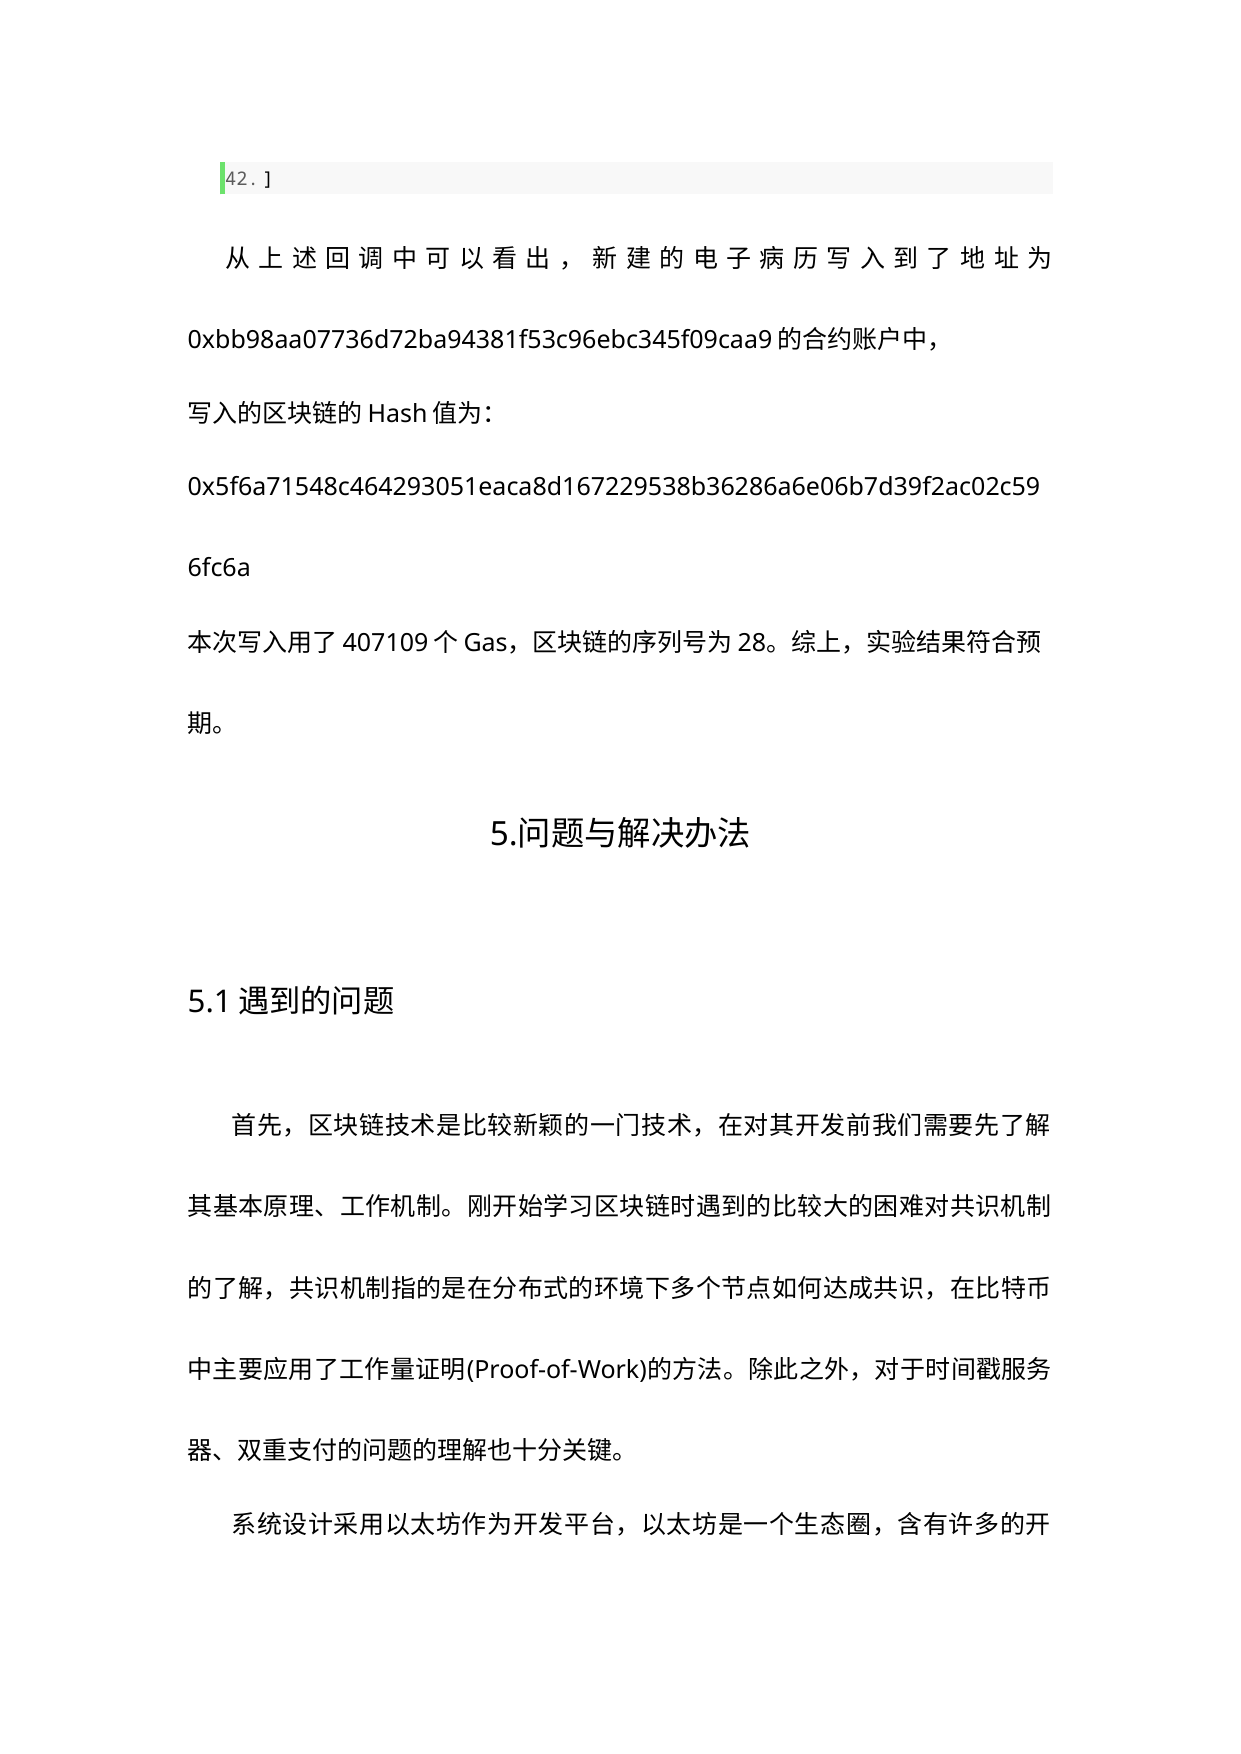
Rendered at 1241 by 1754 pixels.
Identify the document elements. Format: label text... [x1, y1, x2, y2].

subtitle 5.1遇到的问题 [187, 966, 1053, 1031]
subtitle 5.问题与解决办法 [187, 798, 1053, 863]
text 写入的区块链的Hash值为： [187, 379, 1053, 444]
text 本次写入用了407109个Gas，区块链的序列号为28。综上，实验结果符合预期。 [187, 608, 1053, 754]
list ] [225, 162, 1053, 194]
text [187, 1490, 1053, 1555]
text 首先，区块链技术是比较新颖的一门技术，在对其开发前我们需要先了解其基本原理、工作机制。刚开始学习区块链时遇到的比较大的困难对共识机制的了解，共识机制指的是在分布式的环境下多个节点如何达成共识，在比特币中主要应用了工作量证明(Proof-of-Work)的方法。除此之外，对于时间戳服务器、双重支付的问题的理解也十分关键。 [187, 1091, 1053, 1481]
text 从上述回调中可以看出，新建的电子病历写入到了地址为0xbb98aa07736d72ba94381f53c96ebc345f09caa9的合约账户中， [187, 224, 1053, 370]
text 0x5f6a71548c464293051eaca8d167229538b36286a6e06b7d39f2ac02c596fc6a [187, 453, 1053, 599]
